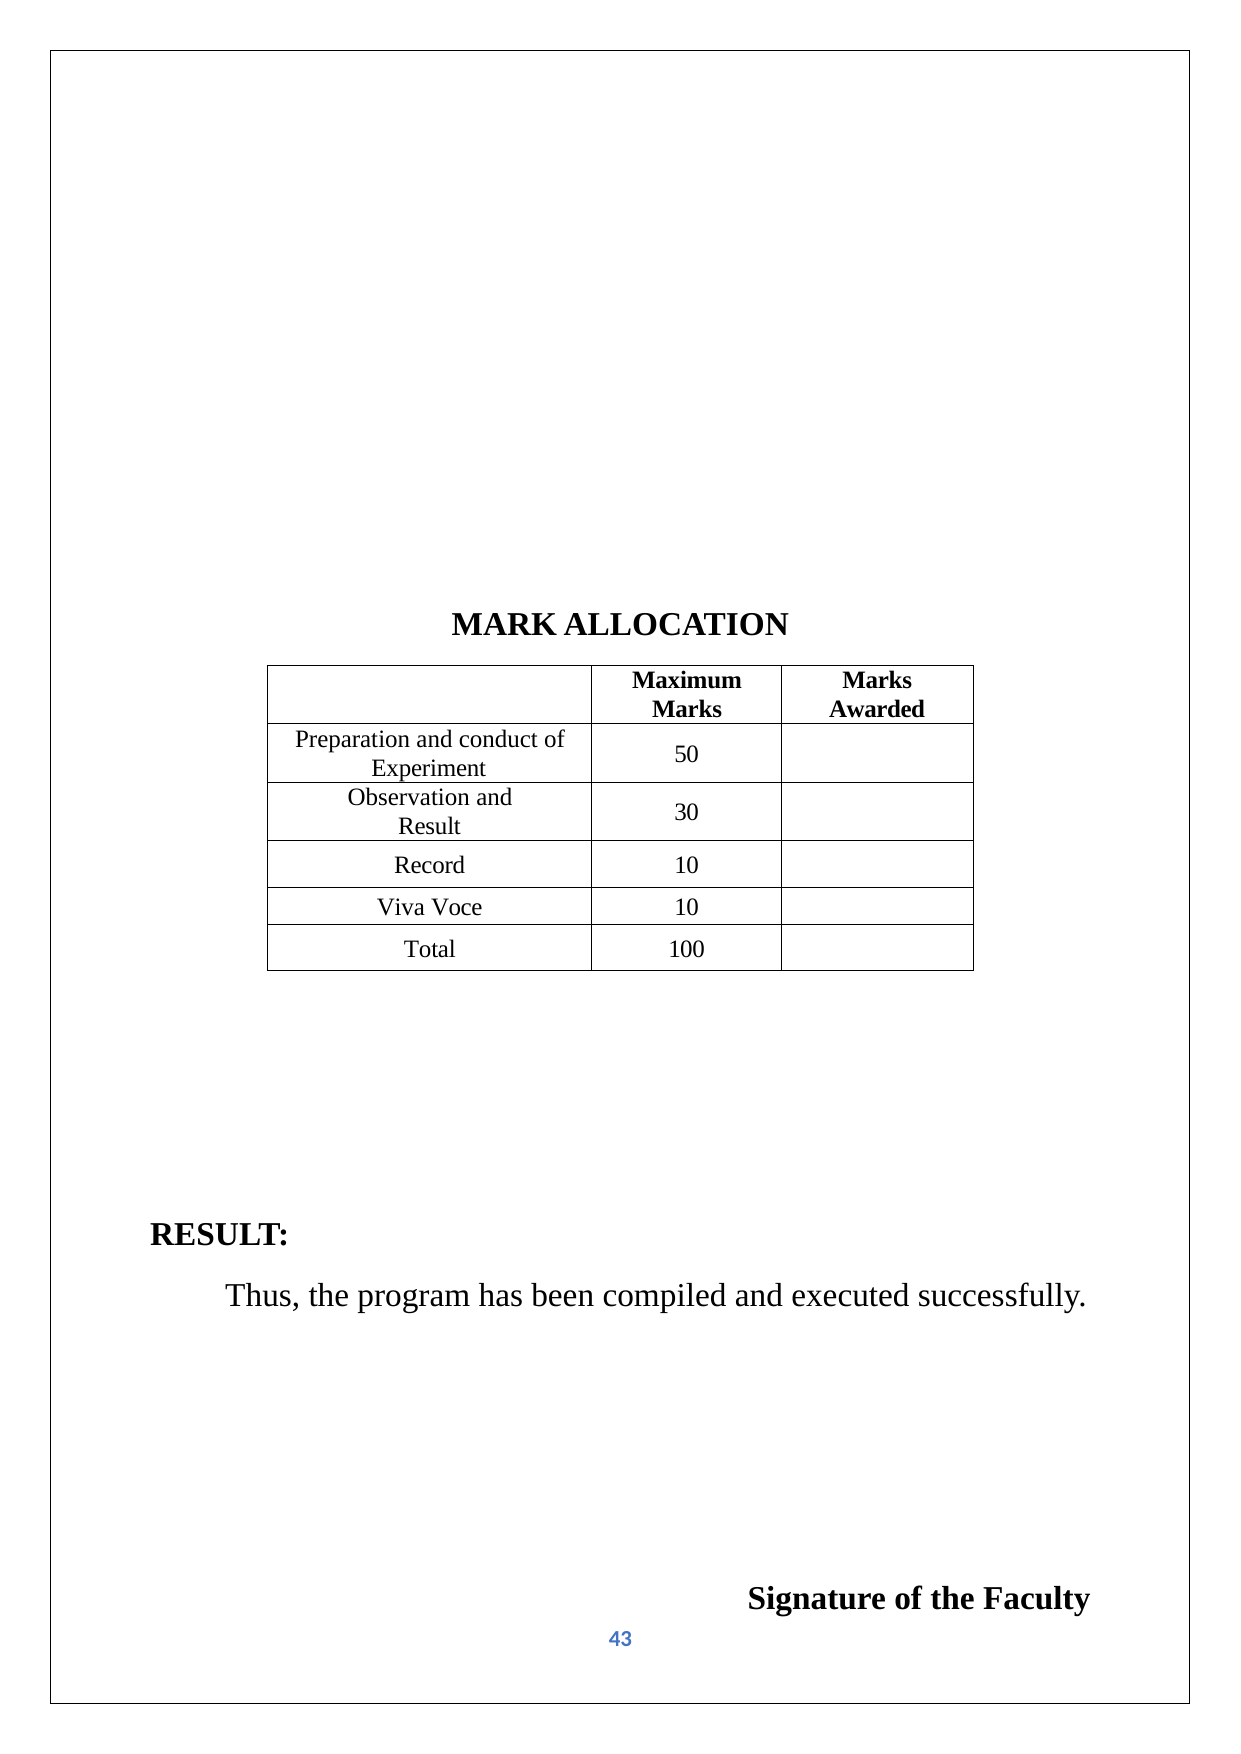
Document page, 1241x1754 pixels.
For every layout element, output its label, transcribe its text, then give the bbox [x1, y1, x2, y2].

table_cell [782, 888, 973, 924]
table_header [268, 666, 591, 723]
text Thus, the program has been compiled and executed successfully. [150, 1275, 1090, 1313]
text RESULT: [150, 1214, 1090, 1253]
table_cell [782, 783, 973, 840]
table_cell Record [268, 841, 591, 887]
table_cell Viva Voce [268, 888, 591, 924]
table_cell [782, 841, 973, 887]
table_cell 50 [592, 724, 781, 782]
table_cell Observation and Result [268, 783, 591, 840]
table_header Maximum Marks [592, 666, 781, 723]
table_cell Preparation and conduct of Experiment [268, 724, 591, 782]
table_cell 100 [592, 925, 781, 970]
table_cell 10 [592, 841, 781, 887]
text Signature of the Faculty [150, 1579, 1090, 1617]
table_cell 30 [592, 783, 781, 840]
table_cell [782, 925, 973, 970]
table_cell 10 [592, 888, 781, 924]
table_cell [782, 724, 973, 782]
text MARK ALLOCATION [150, 604, 1090, 642]
table_header Marks Awarded [782, 666, 973, 723]
table_cell Total [268, 925, 591, 970]
